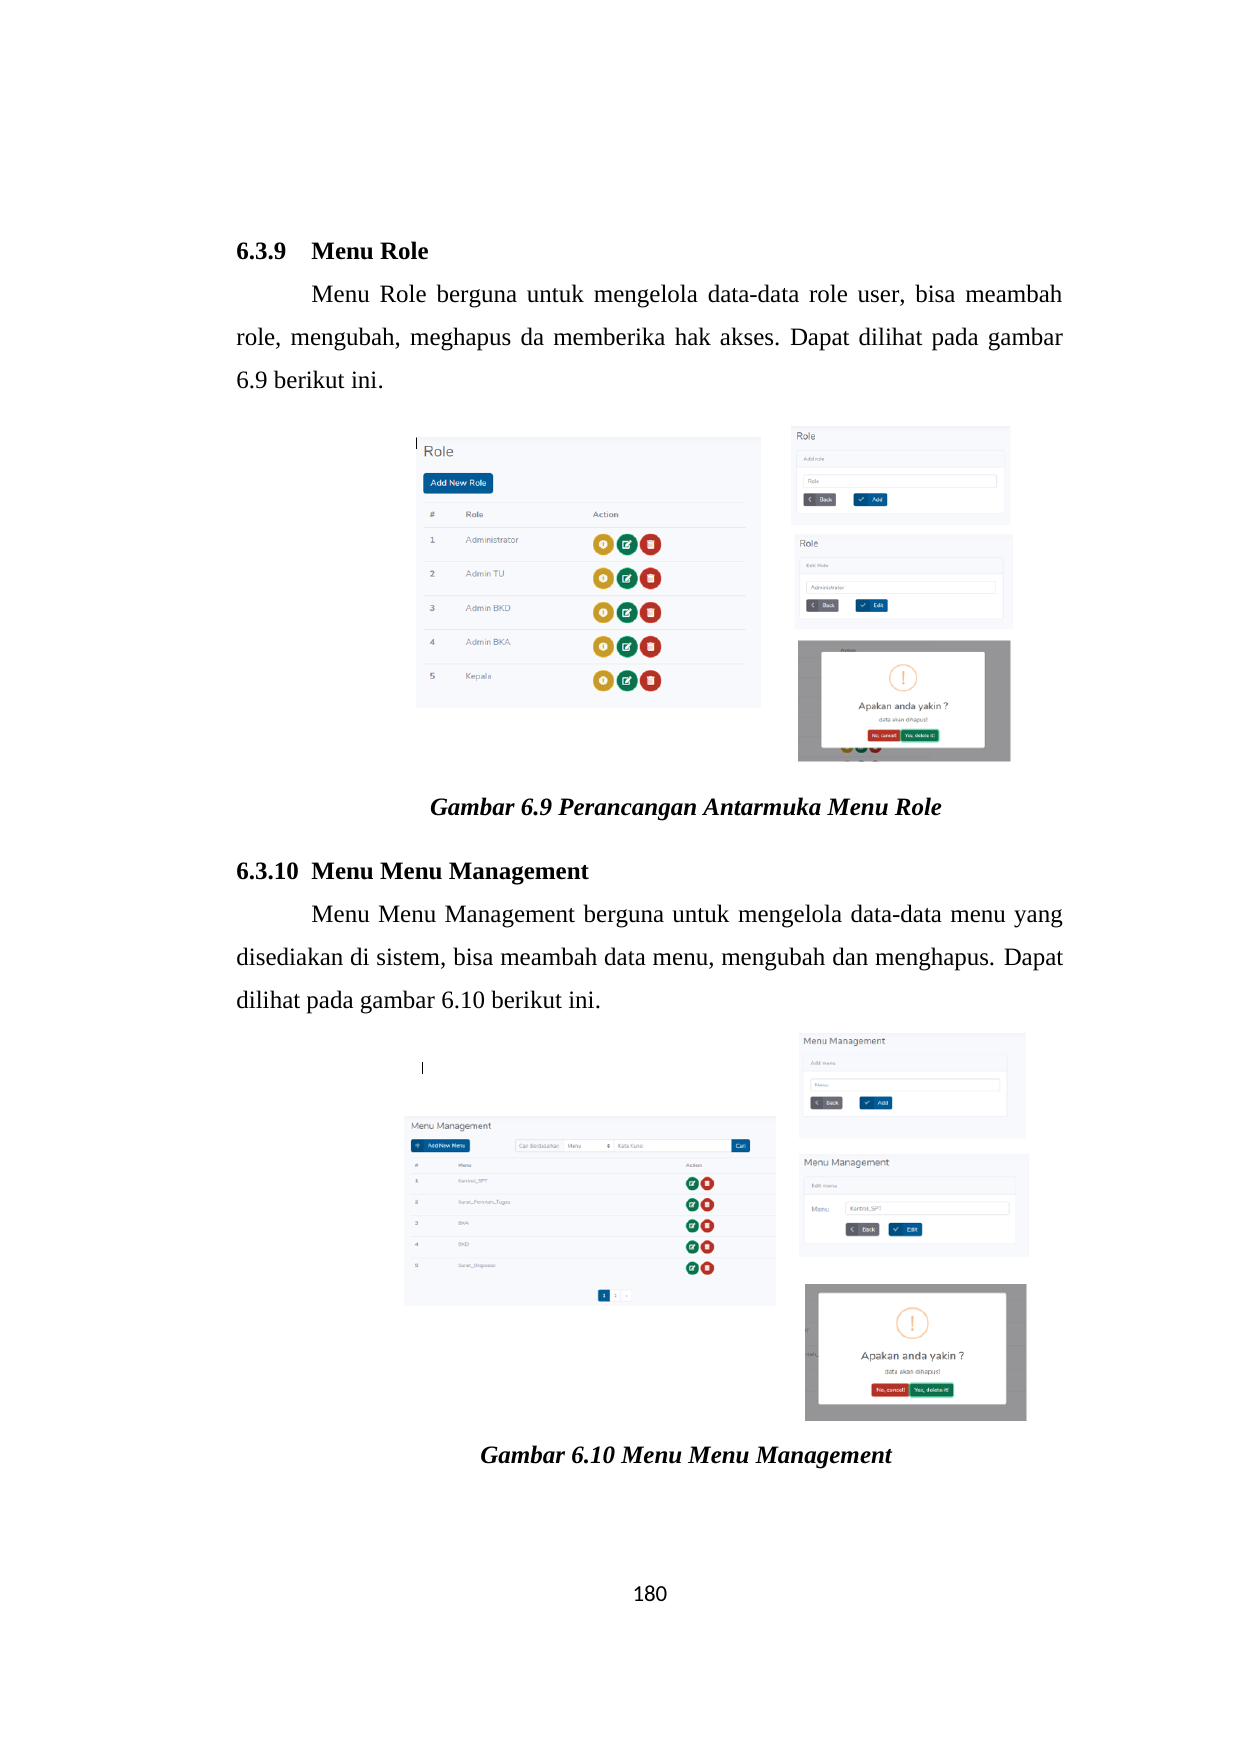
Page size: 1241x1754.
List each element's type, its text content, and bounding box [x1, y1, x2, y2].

picture [387, 1028, 1047, 1427]
text Menu Menu Management berguna untuk mengelola data-data menu yang disediakan di sistem, bisa meambah data menu, mengubah dan menghapus. Dapat dilihat pada gambar 6.10 berikut ini. [236, 899, 1063, 1014]
subtitle Menu Menu Management [236, 856, 1063, 885]
text Gambar 6.10 Menu Menu Management [311, 1440, 1063, 1469]
picture [386, 408, 1048, 779]
subtitle Menu Role [236, 236, 1063, 265]
text Menu Role berguna untuk mengelola data-data role user, bisa meambah role, mengubah, meghapus da memberika hak akses. Dapat dilihat pada gambar 6.9 berikut ini. [236, 279, 1063, 394]
text Gambar 6.9 Perancangan Antarmuka Menu Role [311, 792, 1063, 821]
